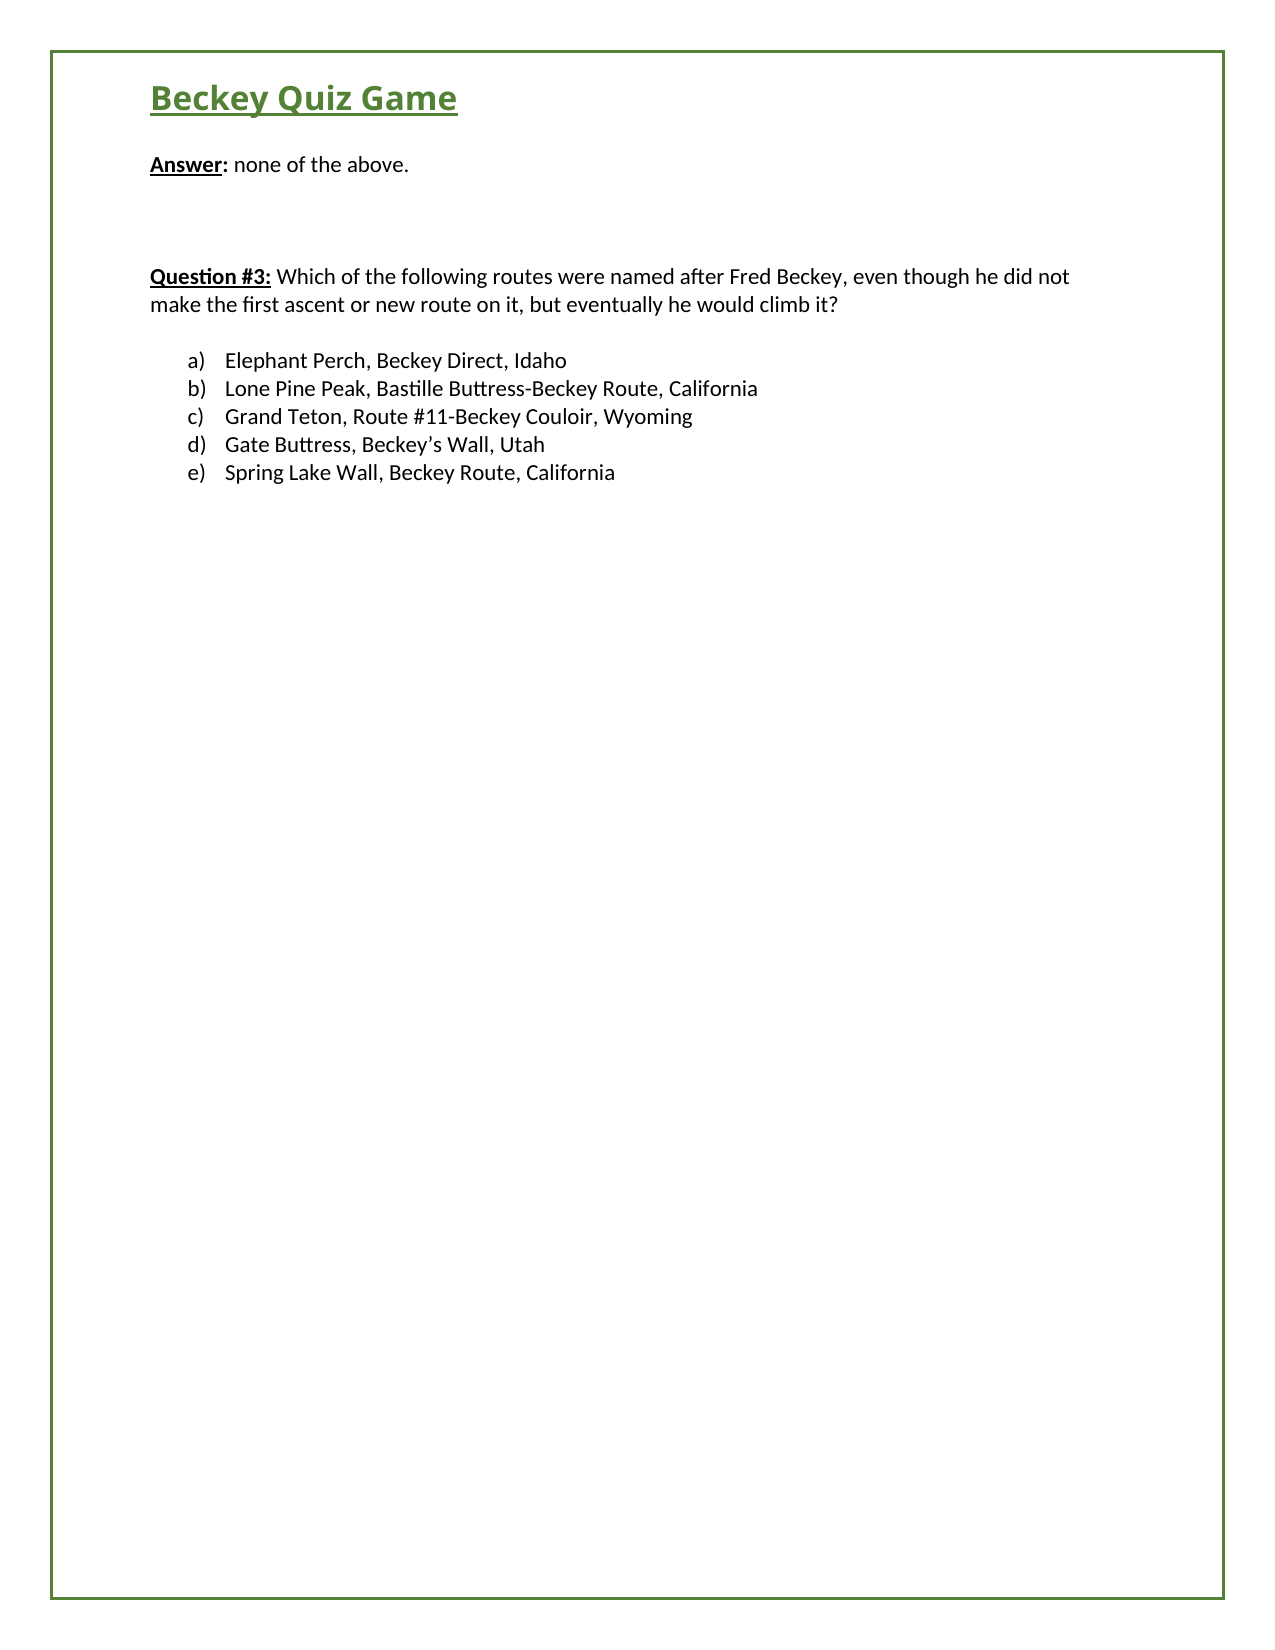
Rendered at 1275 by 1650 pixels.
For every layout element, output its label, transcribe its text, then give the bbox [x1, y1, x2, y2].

text Question #3: Which of the following routes were named after Fred Beckey, even though he did not make the first ascent or new route on it, but eventually he would climb it? [150, 262, 1125, 318]
text Answer: none of the above. [150, 150, 1125, 178]
list Spring Lake Wall, Beckey Route, California [187, 458, 1125, 486]
list Elephant Perch, Beckey Direct, Idaho [187, 346, 1125, 374]
list Gate Buttress, Beckey’s Wall, Utah [187, 430, 1125, 458]
list Grand Teton, Route #11-Beckey Couloir, Wyoming [187, 402, 1125, 430]
list Lone Pine Peak, Bastille Buttress-Beckey Route, California [187, 374, 1125, 402]
